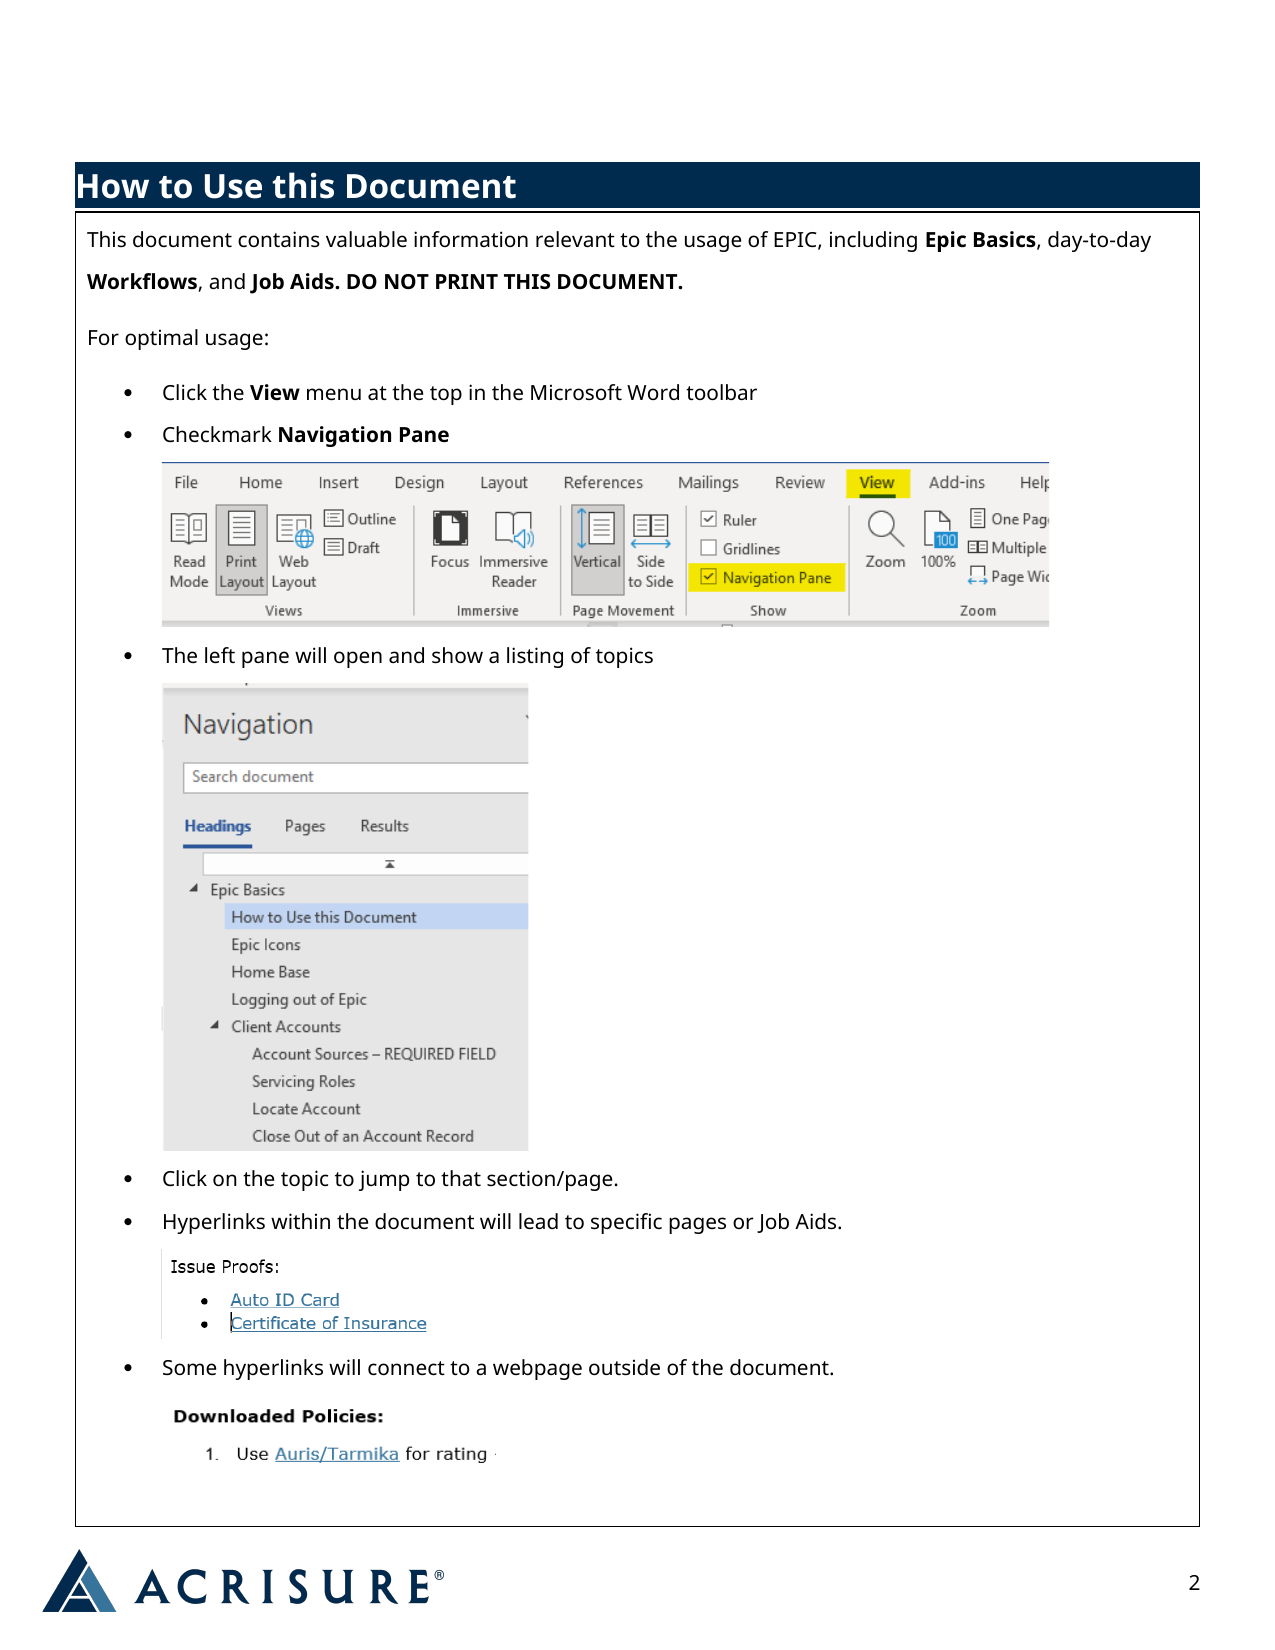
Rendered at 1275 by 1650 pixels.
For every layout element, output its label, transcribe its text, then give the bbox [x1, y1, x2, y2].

picture [161, 1249, 446, 1339]
text How to Use this Document [75, 162, 1200, 208]
table_header This document contains valuable information relevant to the usage of EPIC, including Epic Basics, day-to-day Workflows, and Job Aids. DO NOT PRINT THIS DOCUMENT. For optimal usage: Click the View menu at the top in the Microsoft Word toolbar Checkmark Navigation Pane The left pane will open and show a listing of topics Click on the topic to jump to that section/page. Hyperlinks within the document will lead to specific pages or Job Aids. Some hyperlinks will connect to a webpage outside of the document. [76, 213, 1199, 1526]
picture [161, 683, 529, 1151]
picture [42, 1549, 444, 1612]
picture [161, 462, 1050, 627]
picture [161, 1395, 496, 1471]
